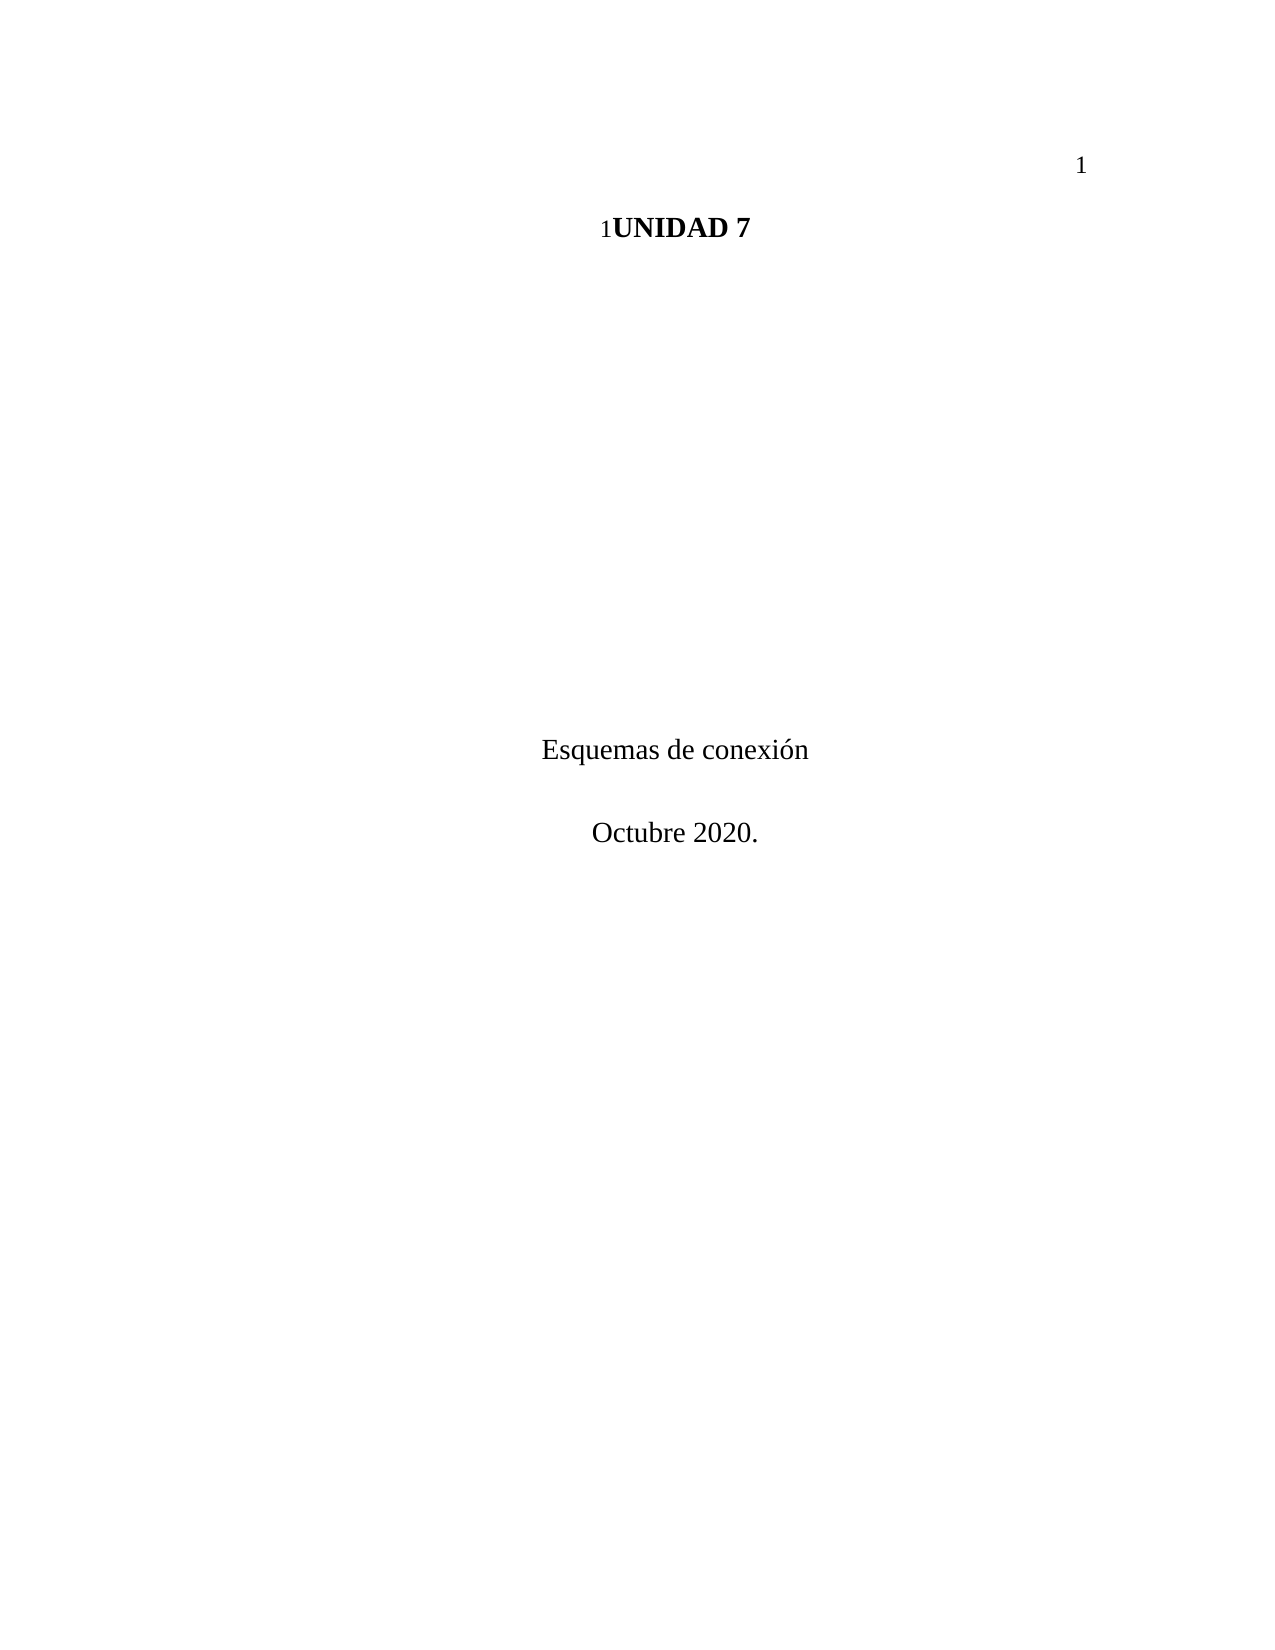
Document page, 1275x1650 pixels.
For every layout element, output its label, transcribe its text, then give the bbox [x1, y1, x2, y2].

text UNIDAD 7 [187, 210, 1087, 243]
text Octubre 2020. [187, 816, 1087, 849]
text Esquemas de conexión [187, 732, 1087, 765]
